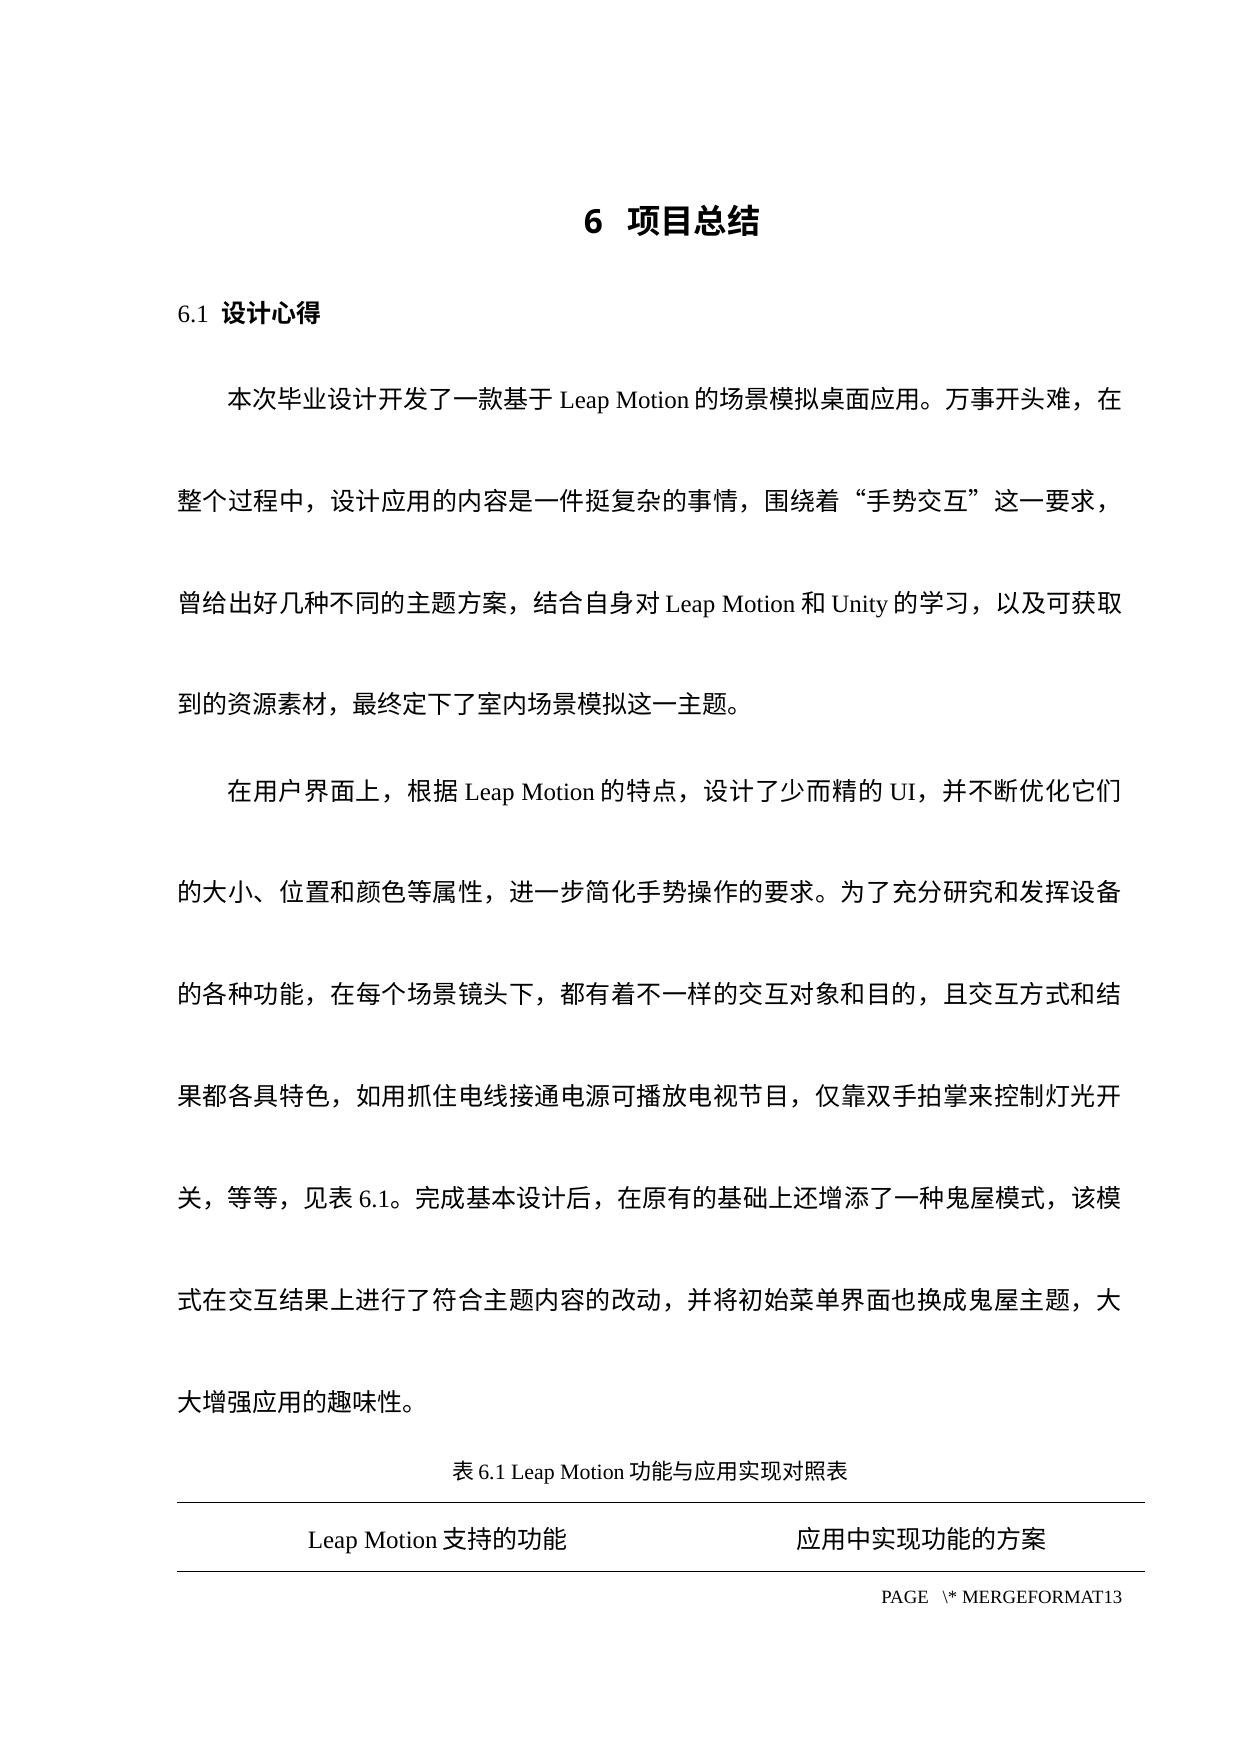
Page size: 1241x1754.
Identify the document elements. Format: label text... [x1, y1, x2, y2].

table_header 应用中实现功能的方案 [698, 1503, 1144, 1571]
text 本次毕业设计开发了一款基于Leap Motion的场景模拟桌面应用。万事开头难，在整个过程中，设计应用的内容是一件挺复杂的事情，围绕着“手势交互”这一要求，曾给出好几种不同的主题方案，结合自身对Leap Motion和Unity的学习，以及可获取到的资源素材，最终定下了室内场景模拟这一主题。 [177, 363, 1122, 737]
subtitle 设计心得 [177, 277, 1122, 345]
subtitle 项目总结 [221, 185, 1122, 253]
text 表6.1 Leap Motion功能与应用实现对照表 [177, 1452, 1122, 1486]
table_header Leap Motion支持的功能 [177, 1503, 698, 1571]
text 在用户界面上，根据Leap Motion的特点，设计了少而精的UI，并不断优化它们的大小、位置和颜色等属性，进一步简化手势操作的要求。为了充分研究和发挥设备的各种功能，在每个场景镜头下，都有着不一样的交互对象和目的，且交互方式和结果都各具特色，如用抓住电线接通电源可播放电视节目，仅靠双手拍掌来控制灯光开关，等等，见表6.1。完成基本设计后，在原有的基础上还增添了一种鬼屋模式，该模式在交互结果上进行了符合主题内容的改动，并将初始菜单界面也换成鬼屋主题，大大增强应用的趣味性。 [177, 755, 1122, 1434]
